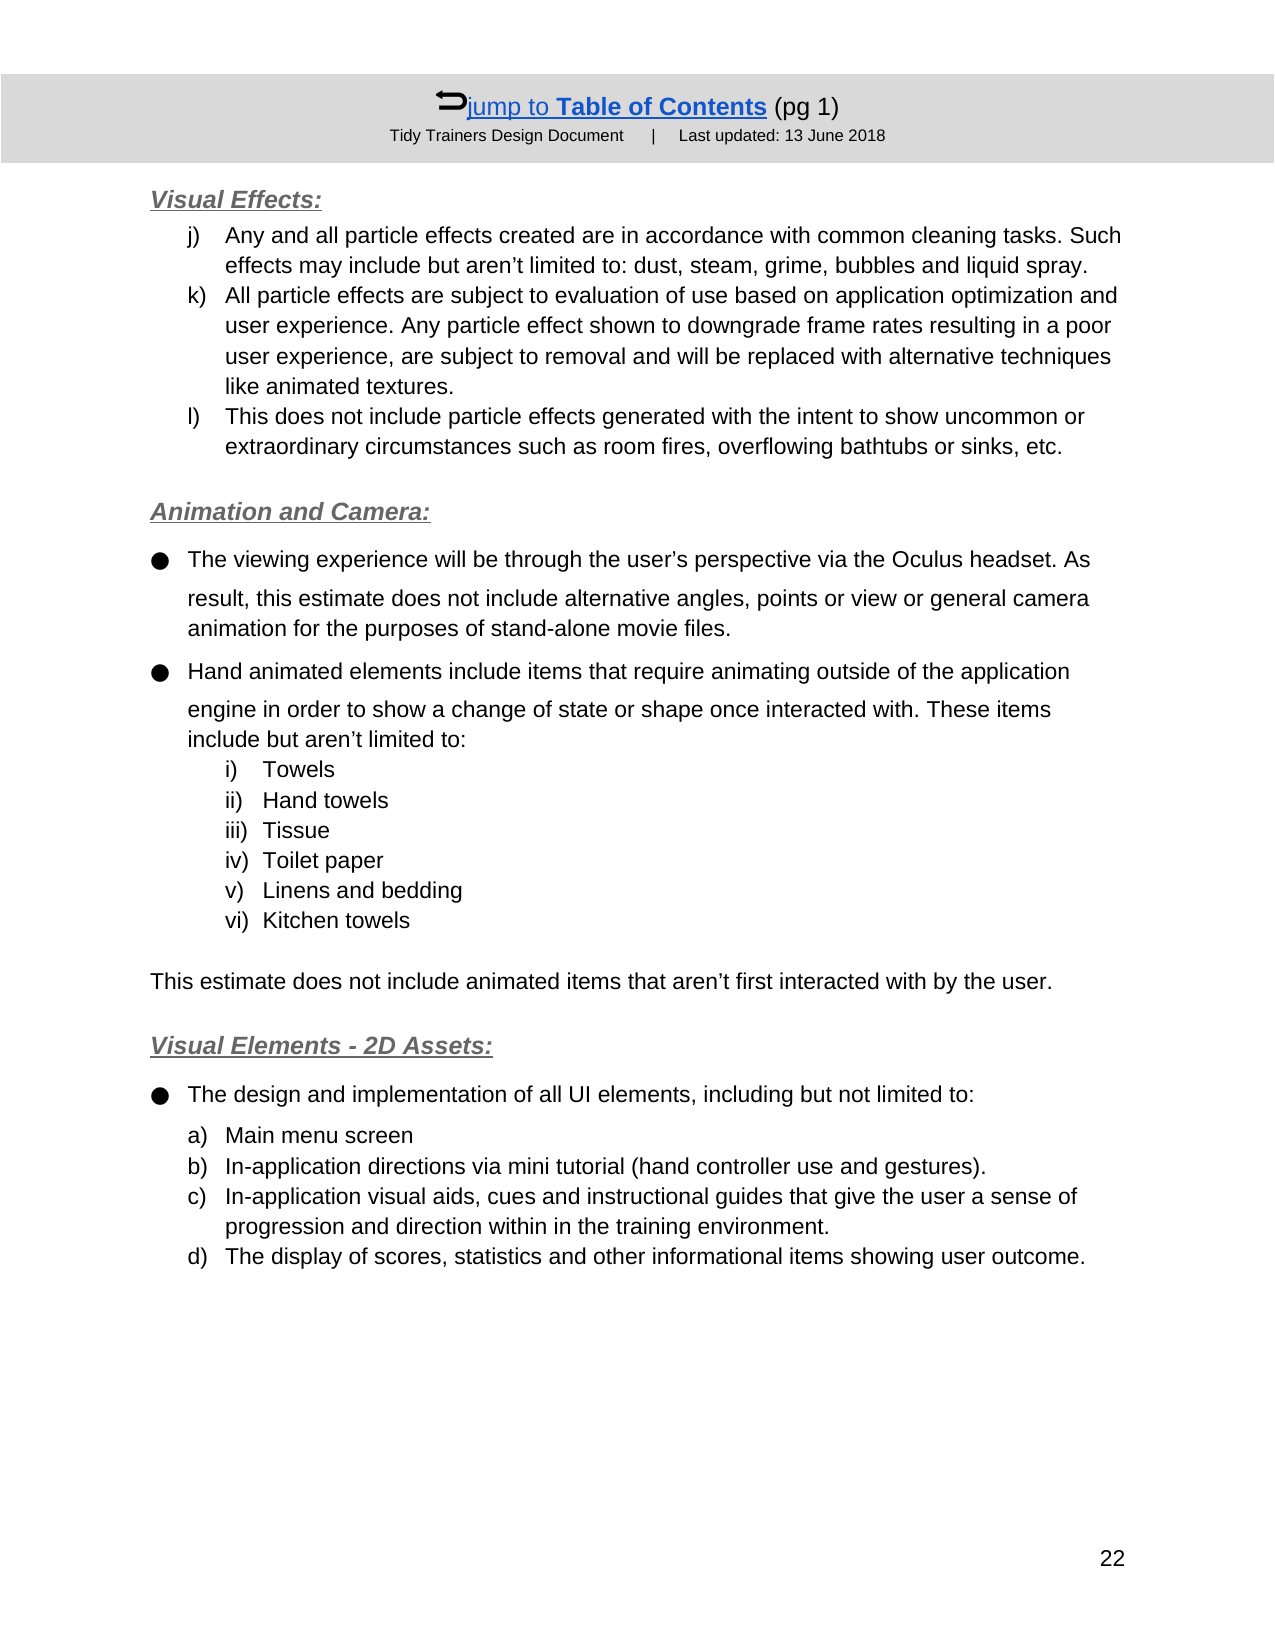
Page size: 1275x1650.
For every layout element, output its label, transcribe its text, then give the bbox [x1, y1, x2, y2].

subtitle Visual Effects: [150, 185, 1125, 213]
list This does not include particle effects generated with the intent to show uncommon or extraordinary circumstances such as room fires, overflowing bathtubs or sinks, etc. [187, 403, 1125, 459]
subtitle Animation and Camera: [150, 497, 1125, 526]
picture [435, 84, 467, 116]
list Hand towels [225, 787, 1125, 813]
list Kitchen towels [225, 907, 1125, 934]
list In-application visual aids, cues and instructional guides that give the user a sense of progression and direction within in the training environment. [187, 1183, 1125, 1239]
list Main menu screen [187, 1122, 1125, 1149]
list The design and implementation of all UI elements, including but not limited to: [150, 1068, 1125, 1115]
list Toilet paper [225, 847, 1125, 873]
list In-application directions via mini tutorial (hand controller use and gestures). [187, 1153, 1125, 1179]
list Hand animated elements include items that require animating outside of the application engine in order to show a change of state or shape once interacted with. These items include but aren’t limited to: [150, 645, 1125, 752]
list All particle effects are subject to evaluation of use based on application optimization and user experience. Any particle effect shown to downgrade frame rates resulting in a poor user experience, are subject to removal and will be replaced with alternative techniques like animated textures. [187, 282, 1125, 399]
subtitle Visual Elements - 2D Assets: [150, 1031, 1125, 1060]
list The display of scores, statistics and other informational items showing user outcome. [187, 1243, 1125, 1269]
list Towels [225, 756, 1125, 783]
list Tissue [225, 817, 1125, 843]
list Any and all particle effects created are in accordance with common cleaning tasks. Such effects may include but aren’t limited to: dust, steam, grime, bubbles and liquid spray. [187, 222, 1125, 278]
list The viewing experience will be through the user’s perspective via the Oculus headset. As result, this estimate does not include alternative angles, points or view or general camera animation for the purposes of stand-alone movie files. [150, 534, 1125, 641]
text This estimate does not include animated items that aren’t first interacted with by the user. [150, 968, 1125, 994]
list Linens and bedding [225, 877, 1125, 903]
